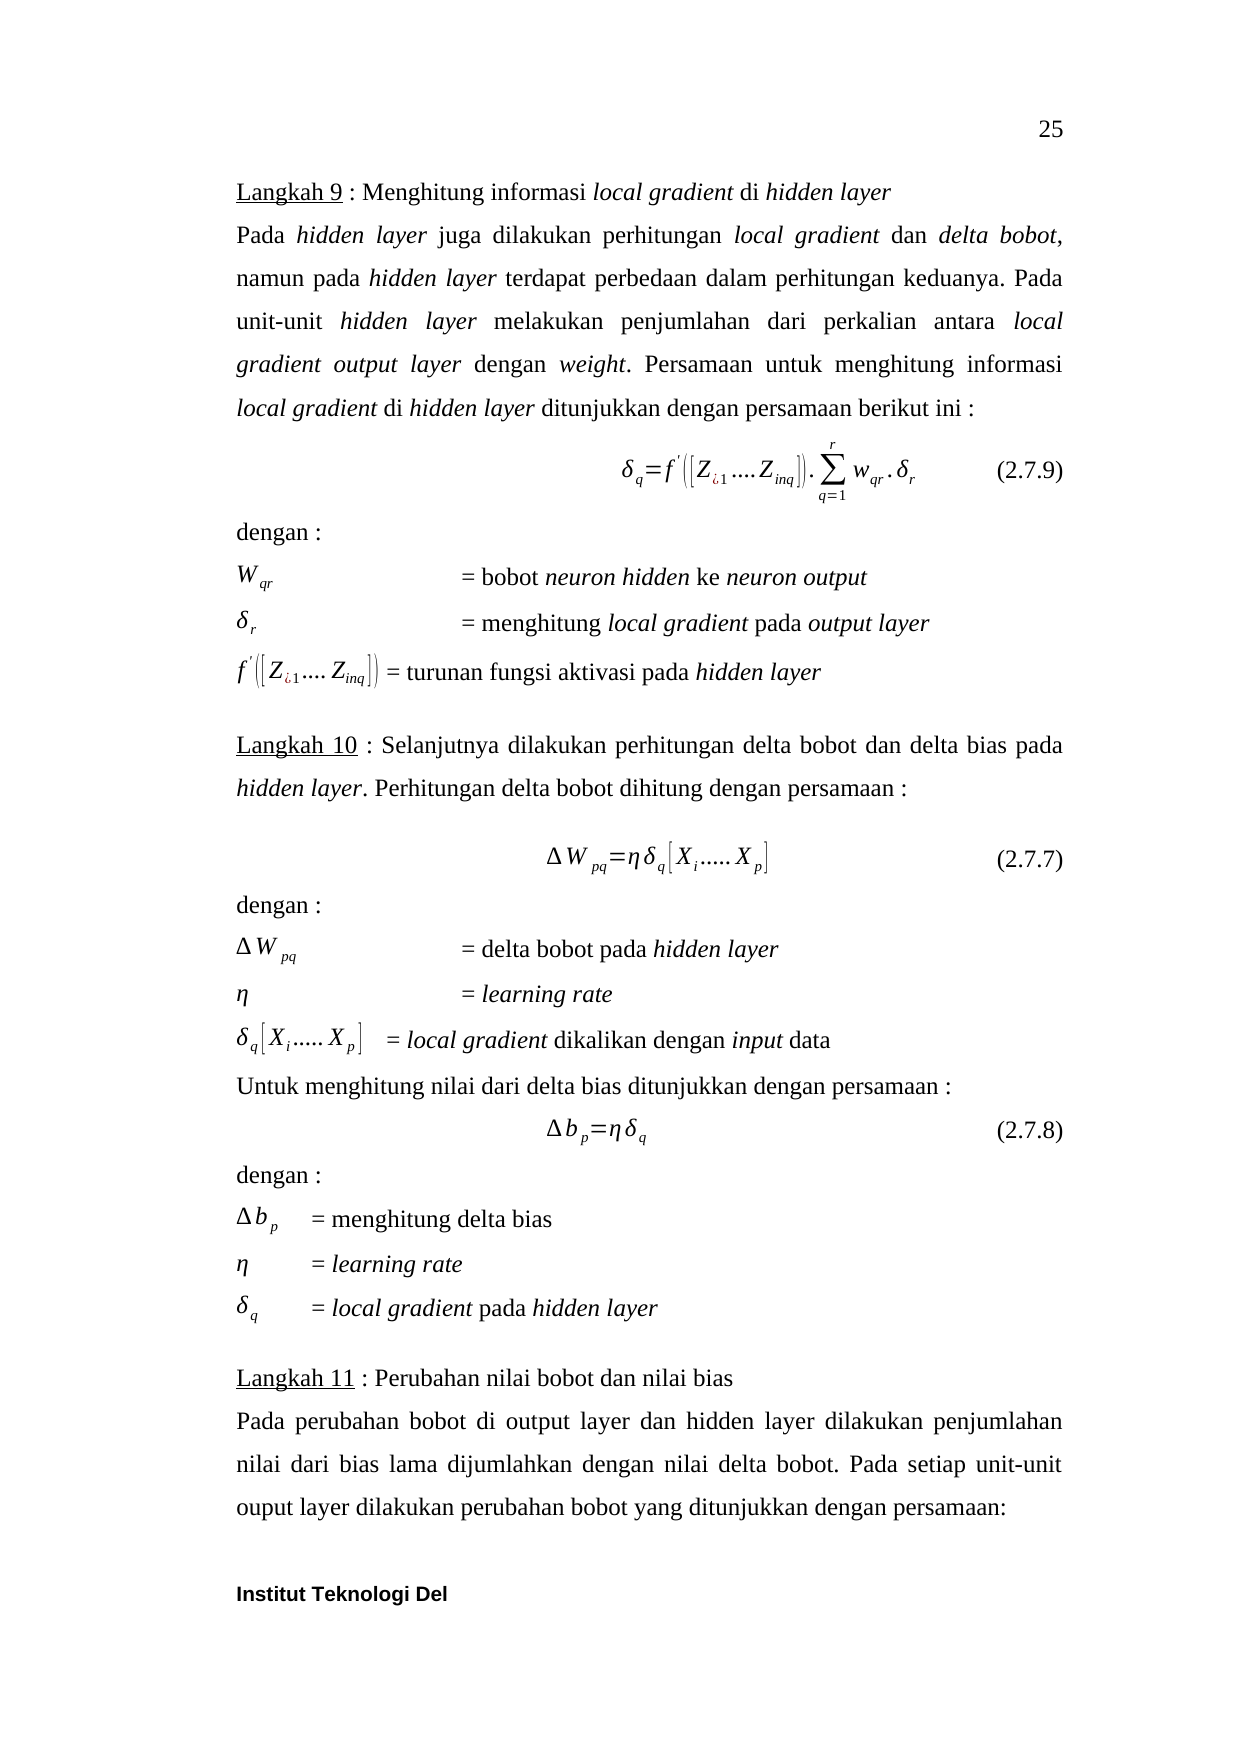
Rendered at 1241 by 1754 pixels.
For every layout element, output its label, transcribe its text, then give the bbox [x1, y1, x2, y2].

text = delta bobot pada hidden layer [236, 933, 1063, 964]
text (2.7.9) [236, 436, 1063, 503]
text = learning rate [236, 1249, 1063, 1277]
text = bobot neuron hidden ke neuron output [236, 561, 1063, 592]
text = local gradient pada hidden layer [236, 1292, 1063, 1323]
text (2.7.7) [236, 841, 1063, 876]
text = turunan fungsi aktivasi pada hidden layer [236, 652, 1063, 691]
text dengan : [236, 517, 1063, 546]
text dengan : [236, 890, 1063, 919]
text = menghitung delta bias [236, 1203, 1063, 1234]
text Untuk menghitung nilai dari delta bias ditunjukkan dengan persamaan : [236, 1071, 1063, 1100]
text Langkah 9 : Menghitung informasi local gradient di hidden layer [236, 177, 1063, 206]
text Langkah 10 : Selanjutnya dilakukan perhitungan delta bobot dan delta bias pada hidden layer. Perhitungan delta bobot dihitung dengan persamaan : [236, 730, 1063, 802]
text Pada hidden layer juga dilakukan perhitungan local gradient dan delta bobot, namun pada hidden layer terdapat perbedaan dalam perhitungan keduanya. Pada unit-unit hidden layer melakukan penjumlahan dari perkalian antara local gradient output layer dengan weight. Persamaan untuk menghitung informasi local gradient di hidden layer ditunjukkan dengan persamaan berikut ini : [236, 220, 1063, 421]
text (2.7.8) [236, 1114, 1063, 1146]
text = learning rate [236, 979, 1063, 1008]
text = local gradient dikalikan dengan input data [236, 1022, 1063, 1057]
text = menghitung local gradient pada output layer [236, 606, 1063, 638]
text Langkah 11 : Perubahan nilai bobot dan nilai bias [236, 1363, 1063, 1391]
text Pada perubahan bobot di output layer dan hidden layer dilakukan penjumlahan nilai dari bias lama dijumlahkan dengan nilai delta bobot. Pada setiap unit-unit ouput layer dilakukan perubahan bobot yang ditunjukkan dengan persamaan: [236, 1406, 1063, 1521]
text dengan : [236, 1160, 1063, 1189]
